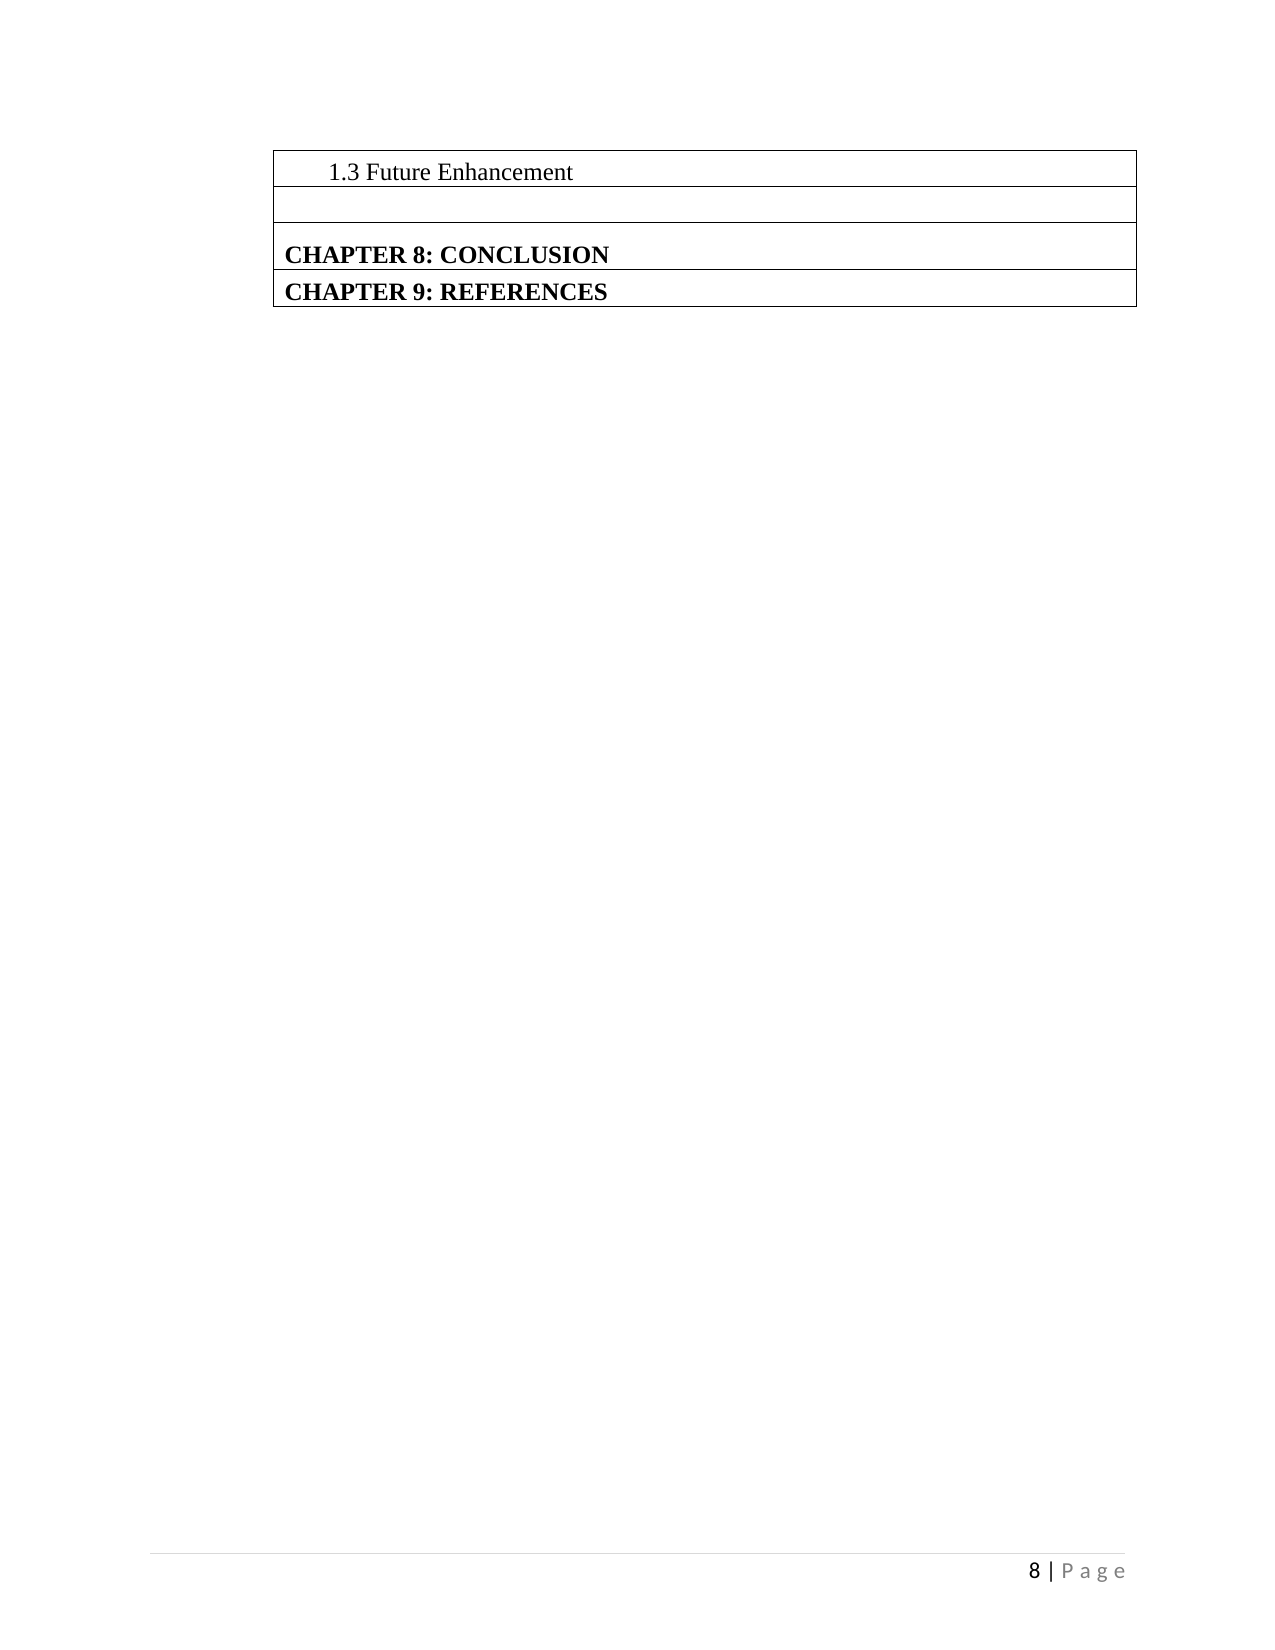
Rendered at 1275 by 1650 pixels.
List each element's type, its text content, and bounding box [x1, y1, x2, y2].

table_cell 1.3 Future Enhancement [274, 151, 1136, 186]
table_cell CHAPTER 9: REFERENCES [274, 270, 1136, 306]
table_cell [274, 187, 1136, 222]
table_cell CHAPTER 8: CONCLUSION [274, 223, 1136, 269]
